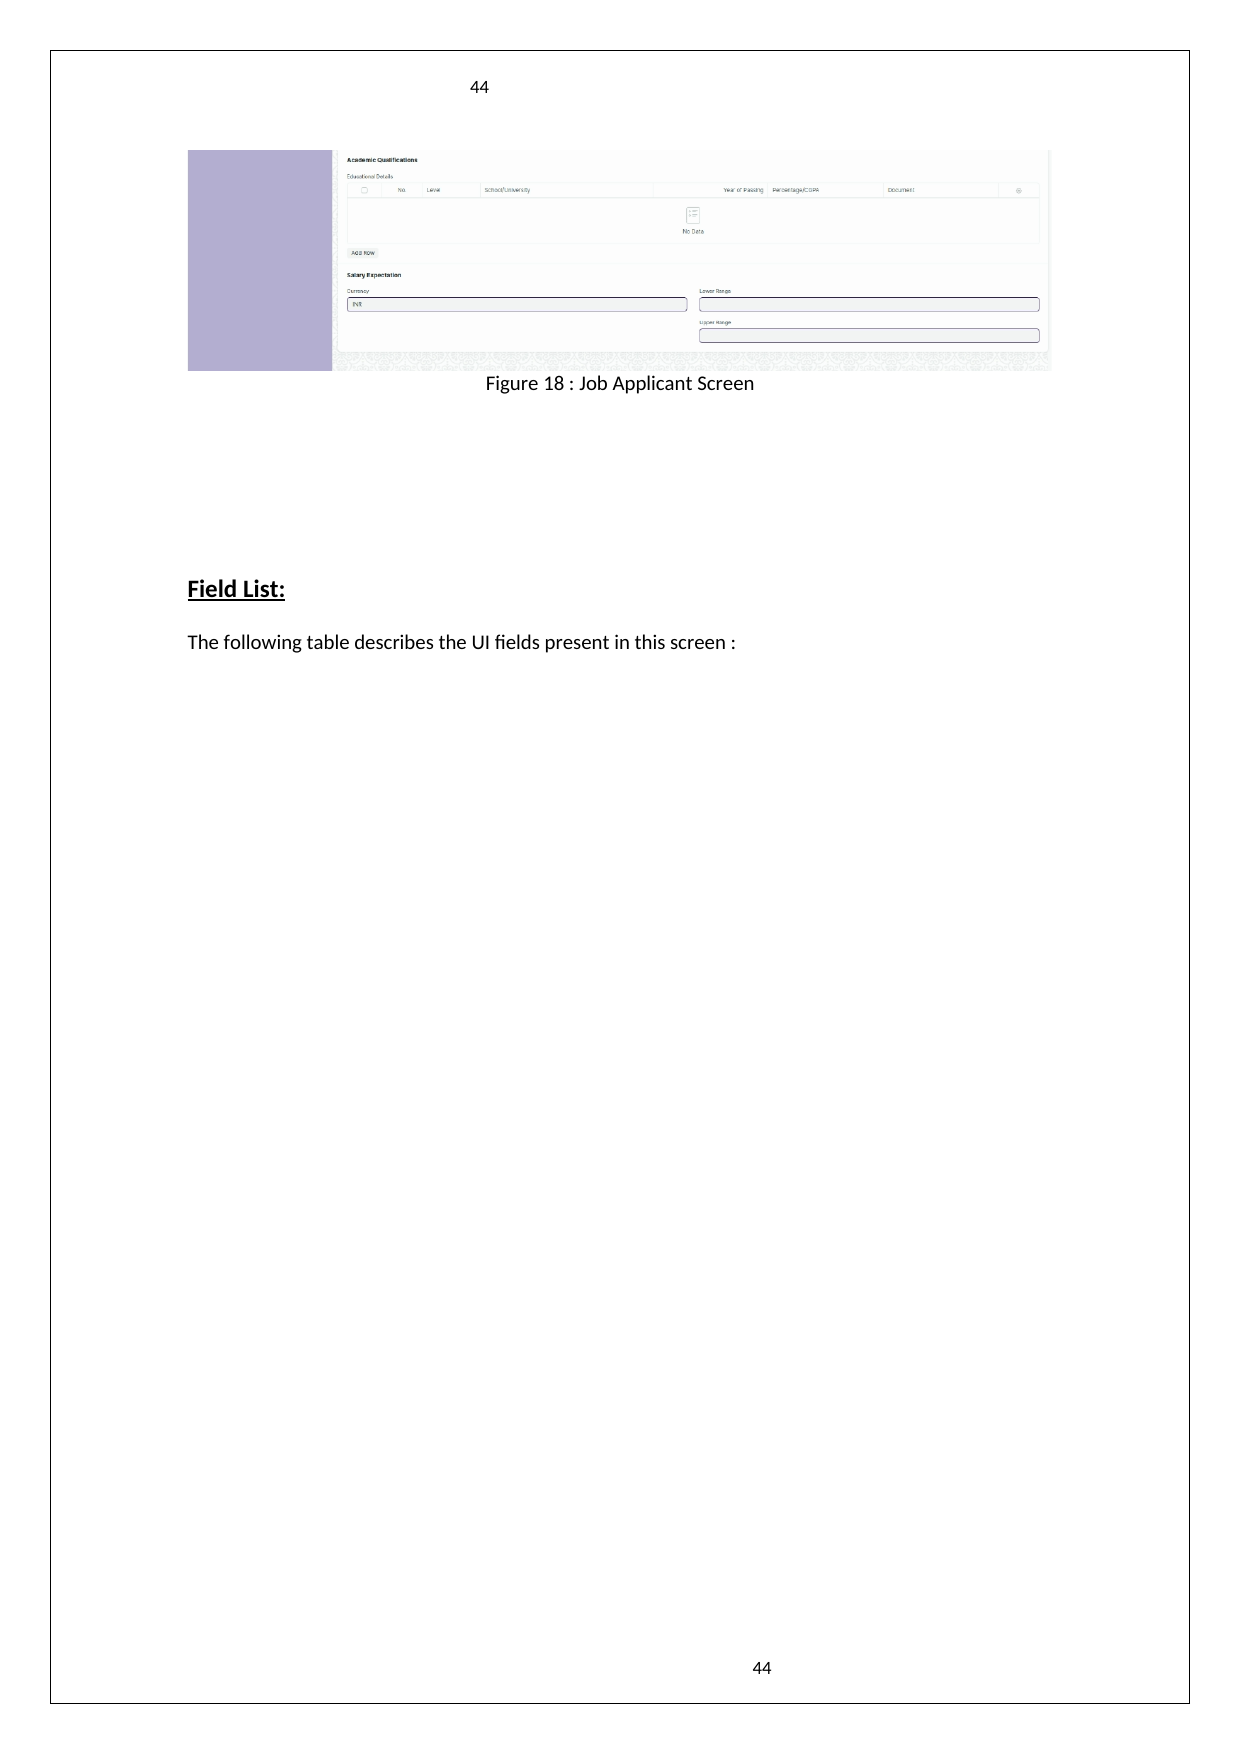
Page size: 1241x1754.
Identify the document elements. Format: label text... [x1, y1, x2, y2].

list Field List: [187, 573, 1053, 604]
text Figure 18 : Job Applicant Screen [187, 370, 1053, 396]
list The following table describes the UI fields present in this screen : [187, 629, 1053, 655]
picture [187, 150, 1052, 371]
